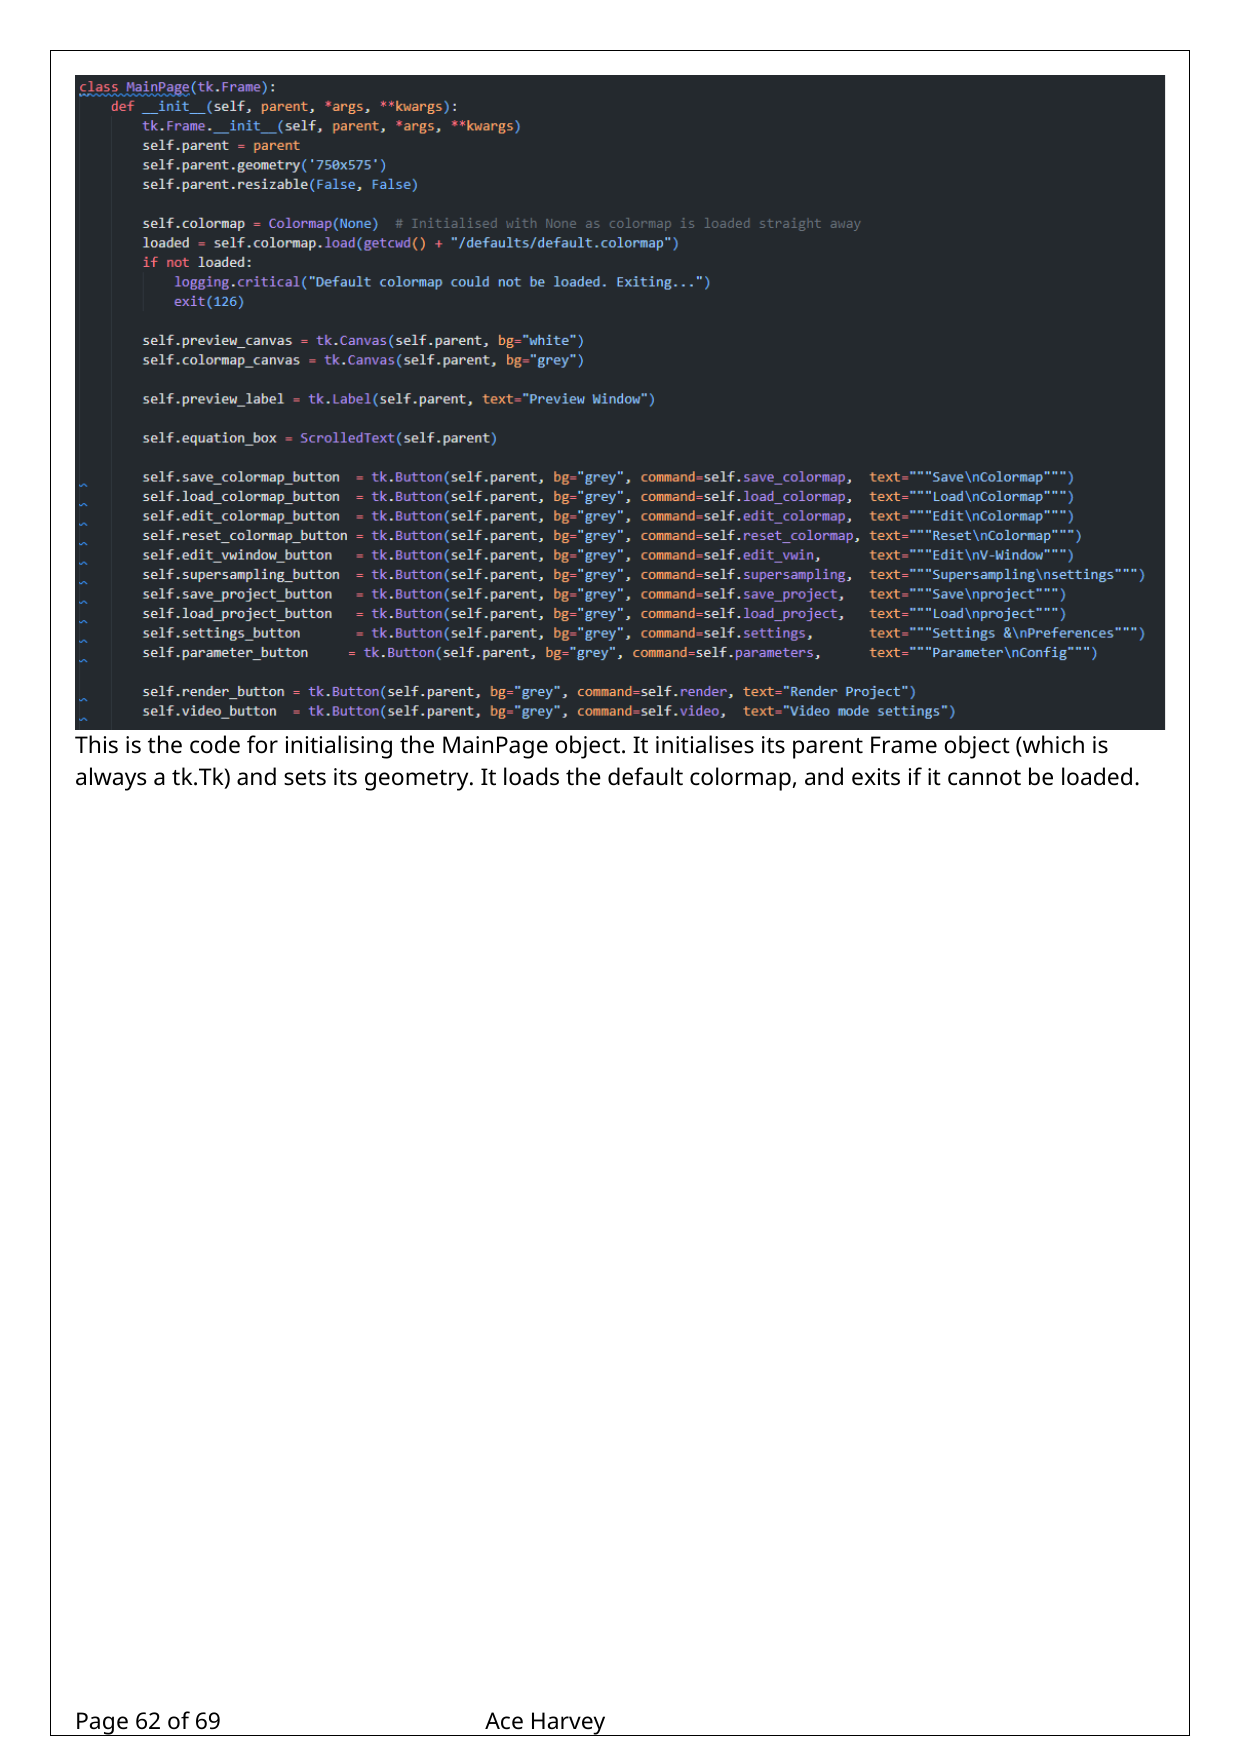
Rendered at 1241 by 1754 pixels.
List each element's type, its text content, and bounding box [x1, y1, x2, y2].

text This is the code for initialising the MainPage object. It initialises its parent Frame object (which is always a tk.Tk) and sets its geometry. It loads the default colormap, and exits if it cannot be loaded. [75, 730, 1165, 792]
picture [75, 75, 1166, 730]
